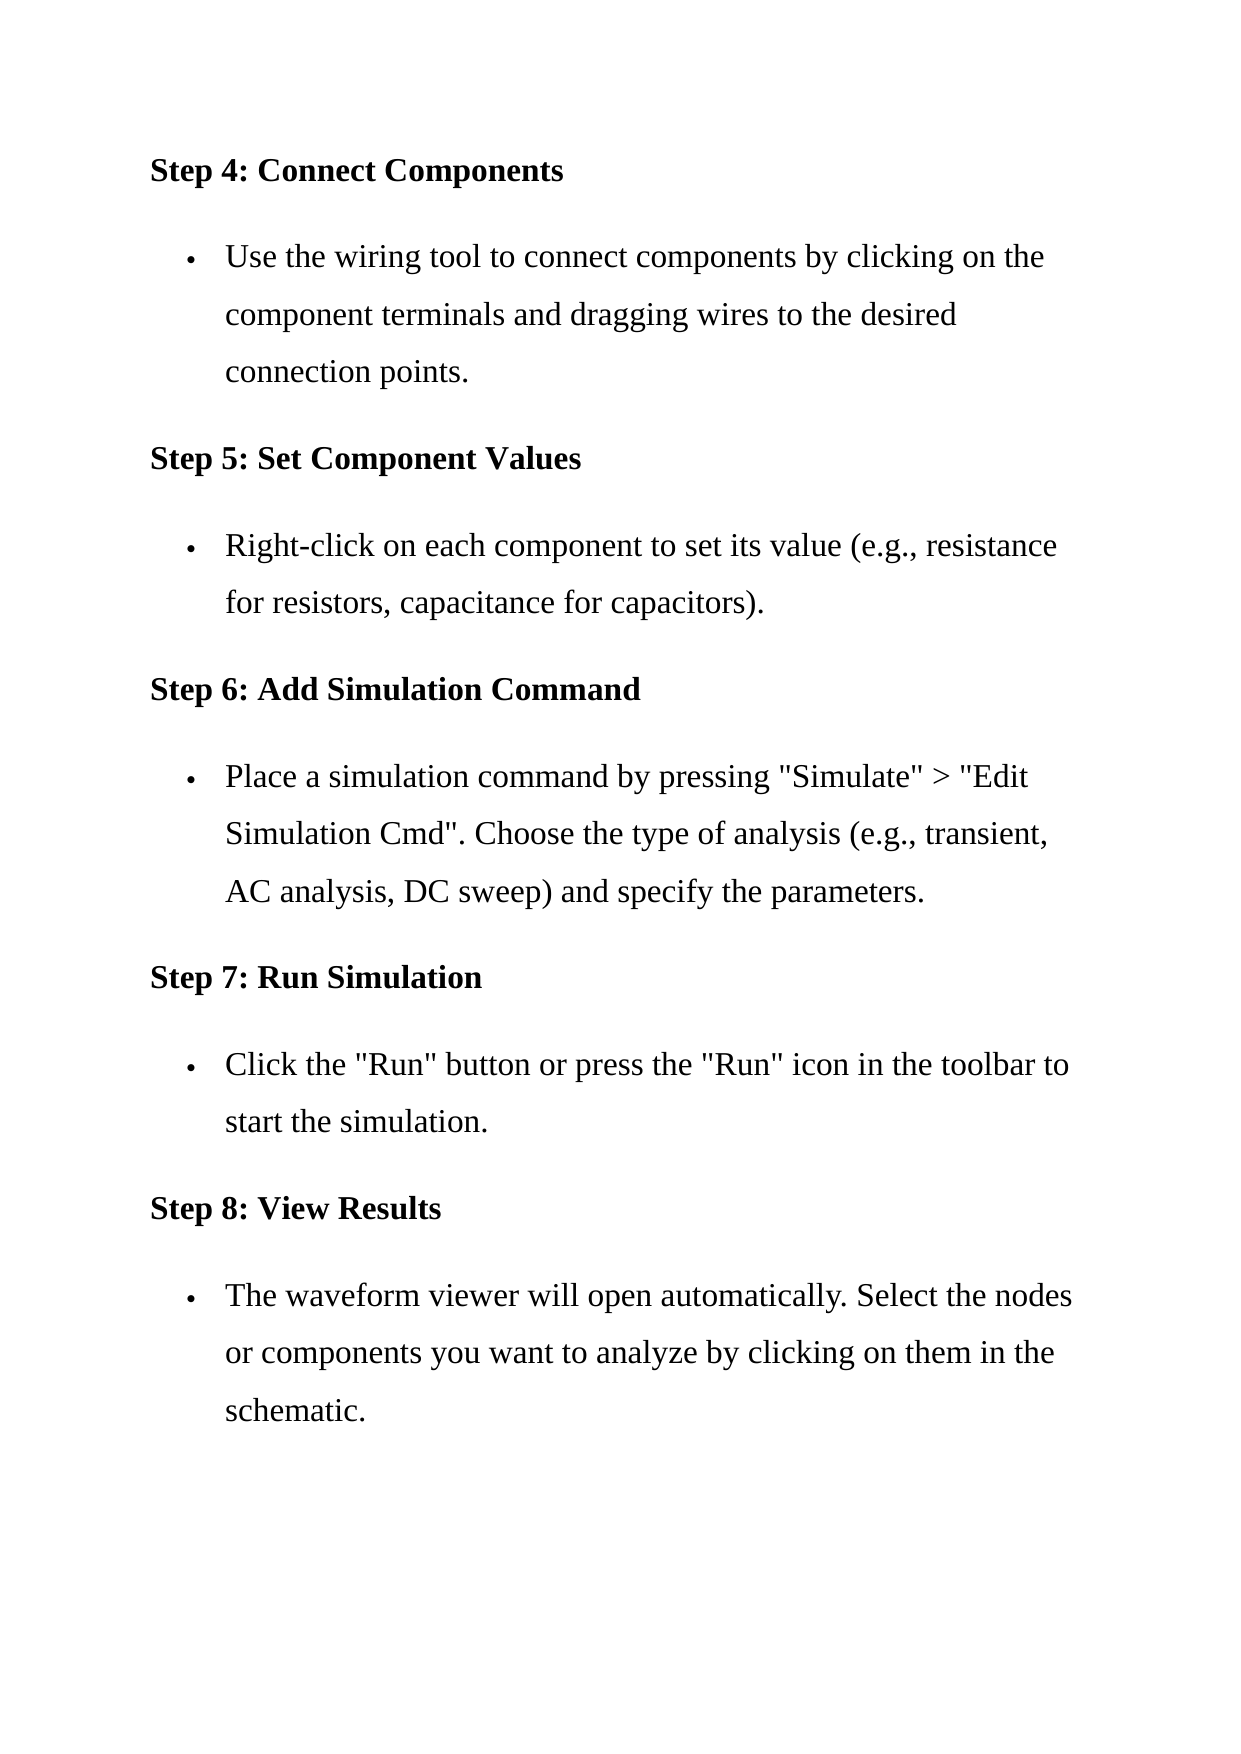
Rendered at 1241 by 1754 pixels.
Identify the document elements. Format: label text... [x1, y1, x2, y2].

list Click the "Run" button or press the "Run" icon in the toolbar to start the simulation. [187, 1044, 1090, 1140]
list Place a simulation command by pressing "Simulate" > "Edit Simulation Cmd". Choose the type of analysis (e.g., transient, AC analysis, DC sweep) and specify the parameters. [187, 756, 1090, 909]
list Right-click on each component to set its value (e.g., resistance for resistors, capacitance for capacitors). [187, 525, 1090, 621]
list The waveform viewer will open automatically. Select the nodes or components you want to analyze by clicking on them in the schematic. [187, 1275, 1090, 1428]
list Use the wiring tool to connect components by clicking on the component terminals and dragging wires to the desired connection points. [187, 237, 1090, 390]
text Step 5: Set Component Values [150, 438, 1090, 477]
text Step 7: Run Simulation [150, 957, 1090, 996]
text Step 8: View Results [150, 1188, 1090, 1227]
text Step 4: Connect Components [150, 150, 1090, 188]
text Step 6: Add Simulation Command [150, 669, 1090, 707]
